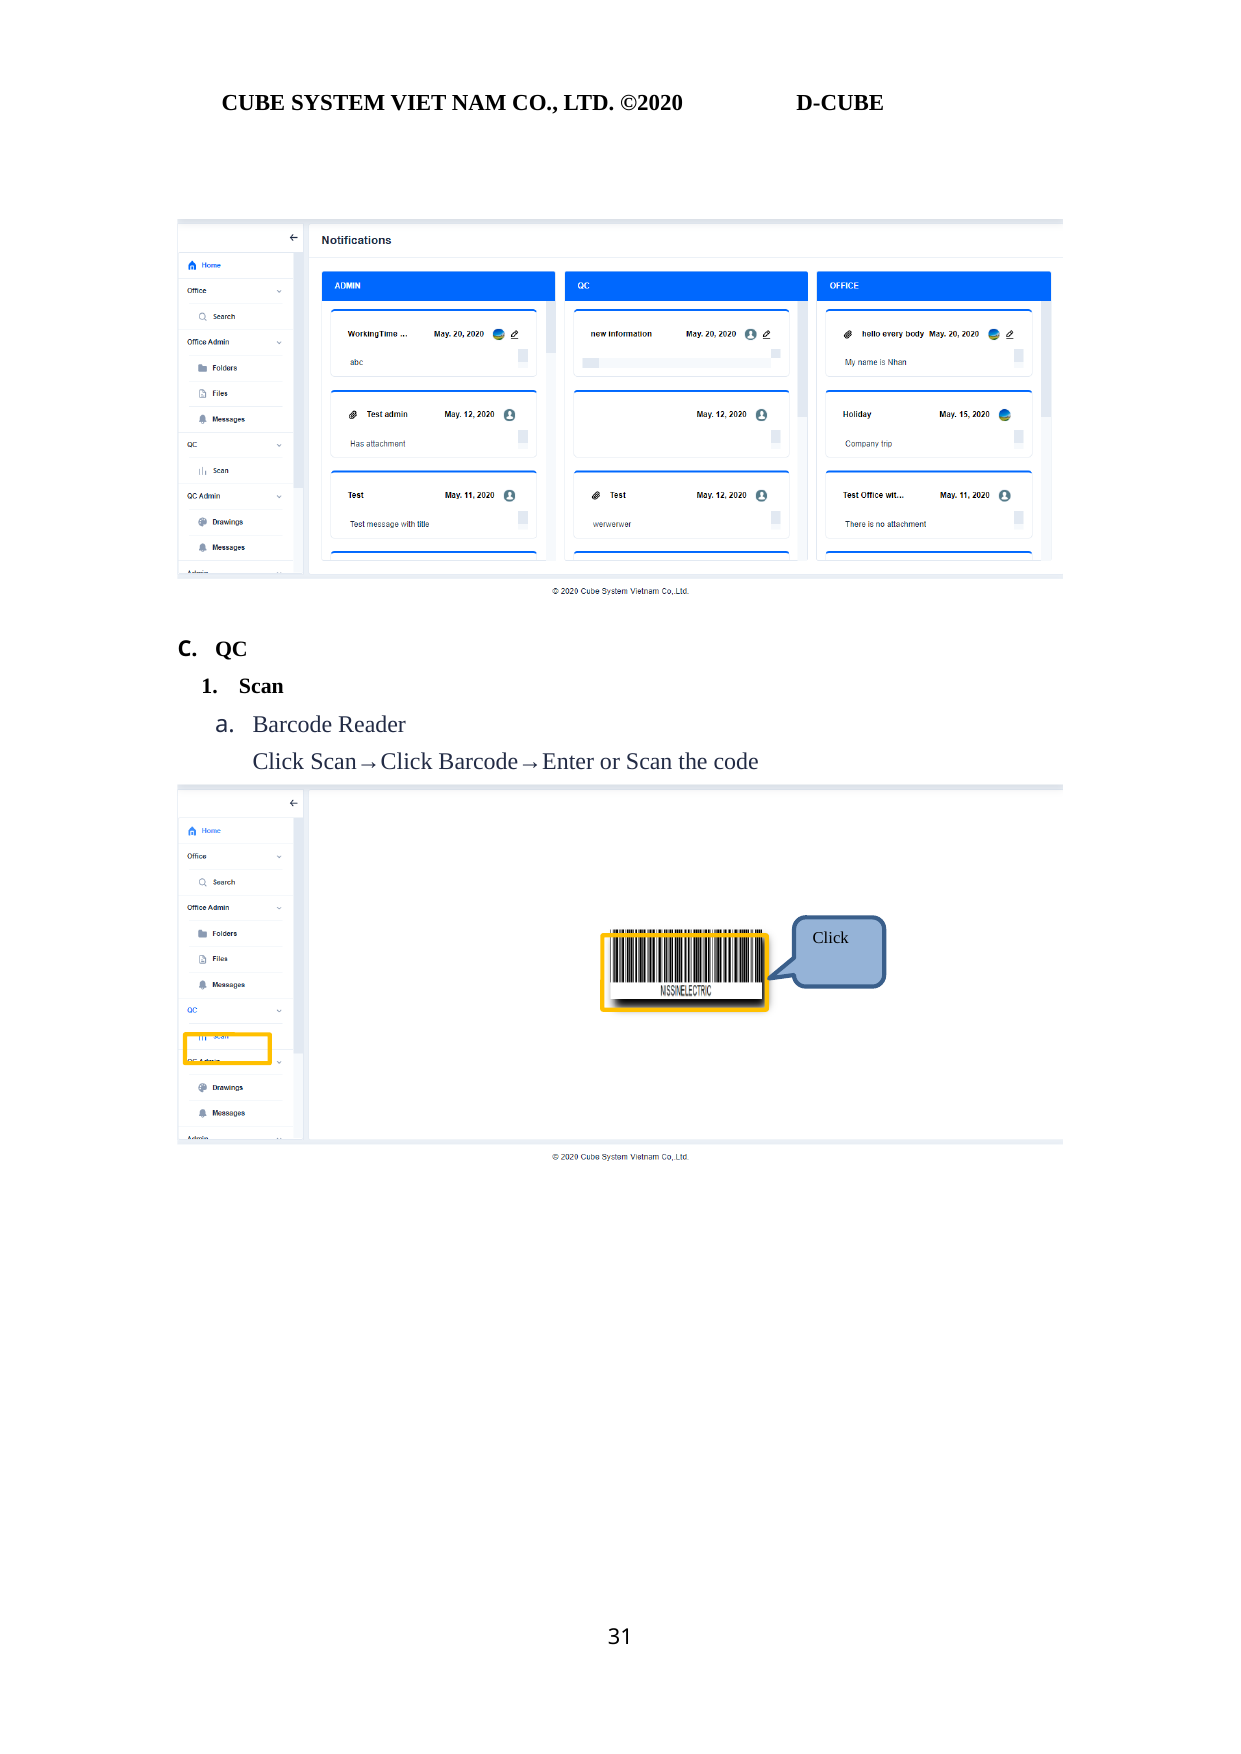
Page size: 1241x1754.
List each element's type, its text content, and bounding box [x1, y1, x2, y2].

list Barcode Reader [215, 704, 1063, 742]
picture [177, 216, 1063, 602]
list Click Scan→Click Barcode→Enter or Scan the code [252, 742, 1063, 779]
list Scan [201, 667, 1063, 704]
list QC [177, 629, 1063, 667]
picture [177, 779, 1063, 1167]
